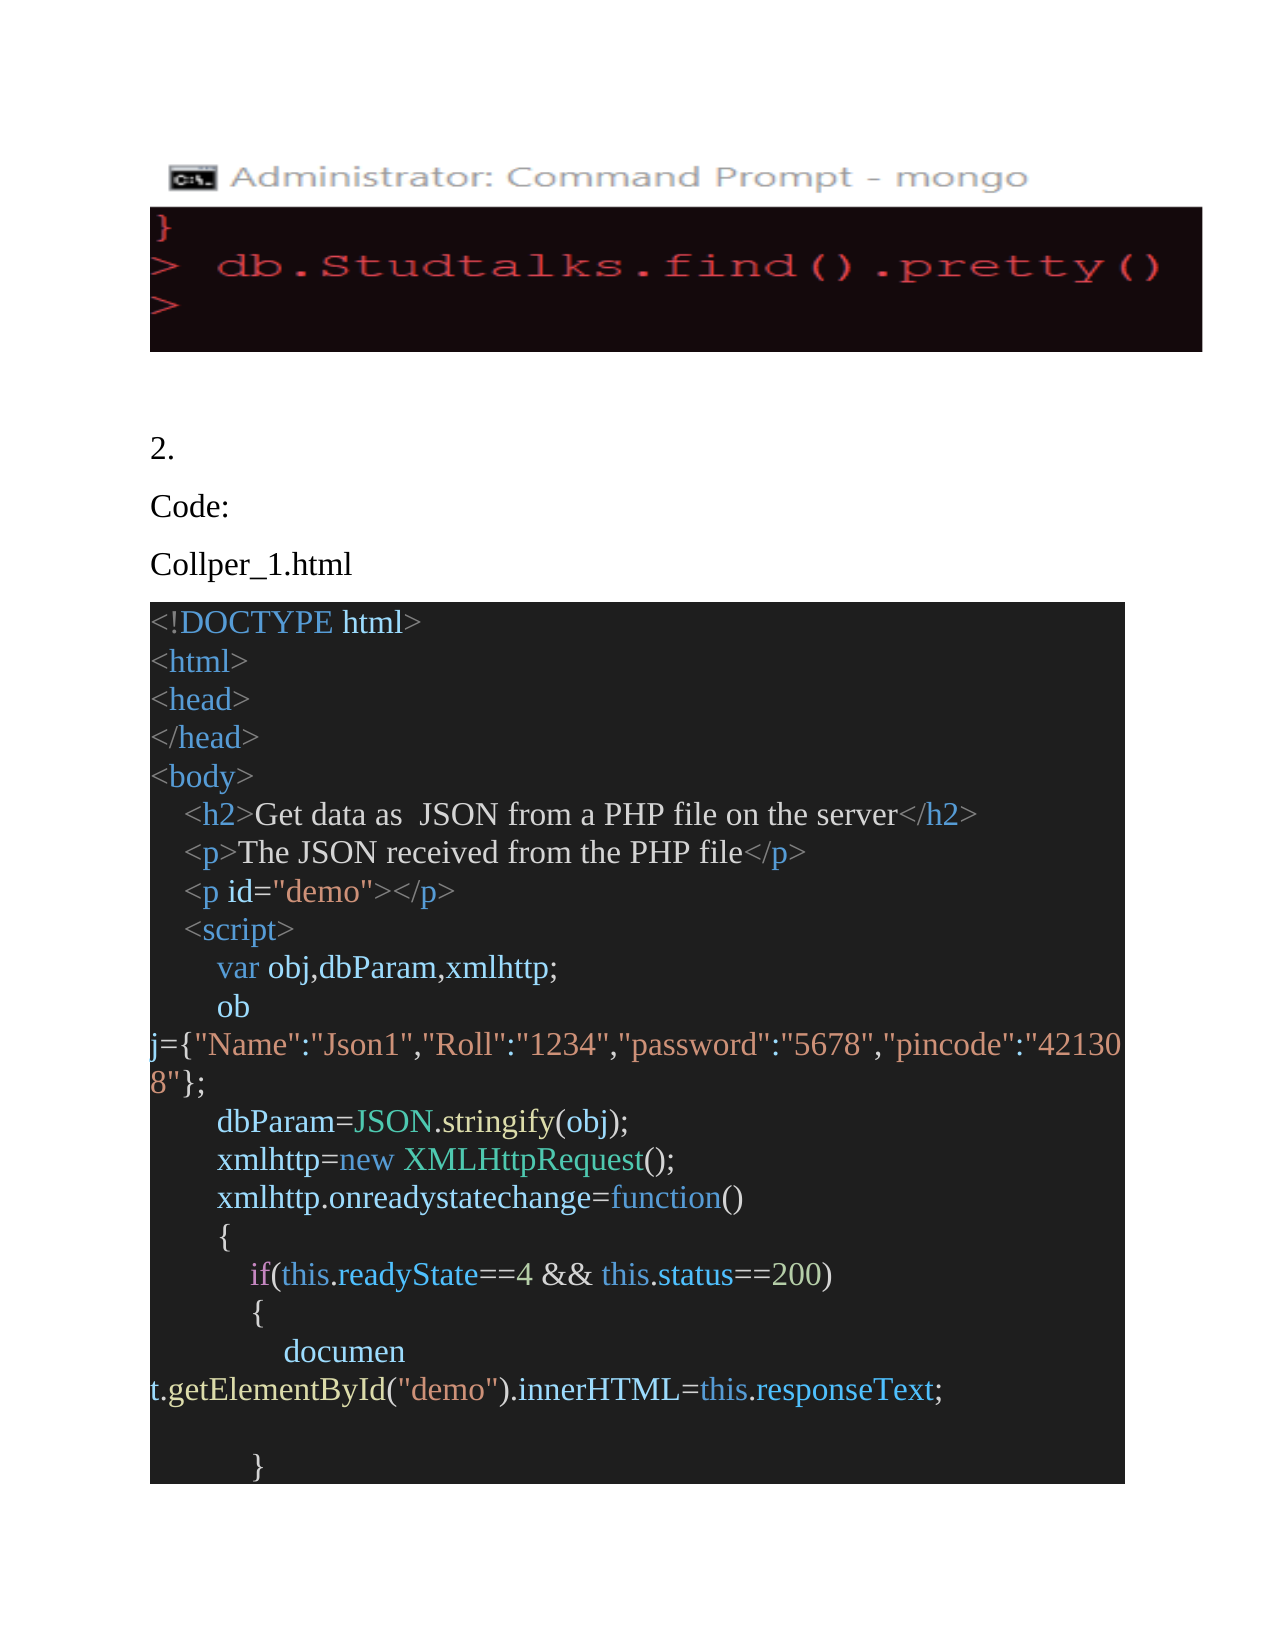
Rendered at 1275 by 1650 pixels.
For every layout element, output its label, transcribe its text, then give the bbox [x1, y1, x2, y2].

text <p>The JSON received from the PHP file</p> [150, 832, 1125, 871]
text xmlhttp.onreadystatechange=function() [150, 1177, 1125, 1216]
text <head> [150, 679, 1125, 717]
text { [150, 1292, 1125, 1331]
text 2. [150, 428, 1125, 467]
text { [150, 1216, 1125, 1254]
text obj={"Name":"Json1","Roll":"1234","password":"5678","pincode":"421308"}; [150, 986, 1125, 1101]
text } [150, 1446, 1125, 1484]
text </head> [150, 717, 1125, 756]
picture [150, 150, 1203, 352]
text <!DOCTYPE html> [150, 602, 1125, 641]
text Collper_1.html [150, 544, 1125, 583]
text xmlhttp=new XMLHttpRequest(); [150, 1139, 1125, 1177]
text document.getElementById("demo").innerHTML=this.responseText; [150, 1331, 1125, 1407]
text <script> [150, 909, 1125, 947]
text <h2>Get data as JSON from a PHP file on the server</h2> [150, 794, 1125, 832]
text Code: [150, 486, 1125, 525]
text <html> [150, 641, 1125, 679]
text <p id="demo"></p> [150, 871, 1125, 909]
text dbParam=JSON.stringify(obj); [150, 1101, 1125, 1139]
text var obj,dbParam,xmlhttp; [150, 947, 1125, 986]
text <body> [150, 756, 1125, 794]
text if(this.readyState==4 && this.status==200) [150, 1254, 1125, 1292]
